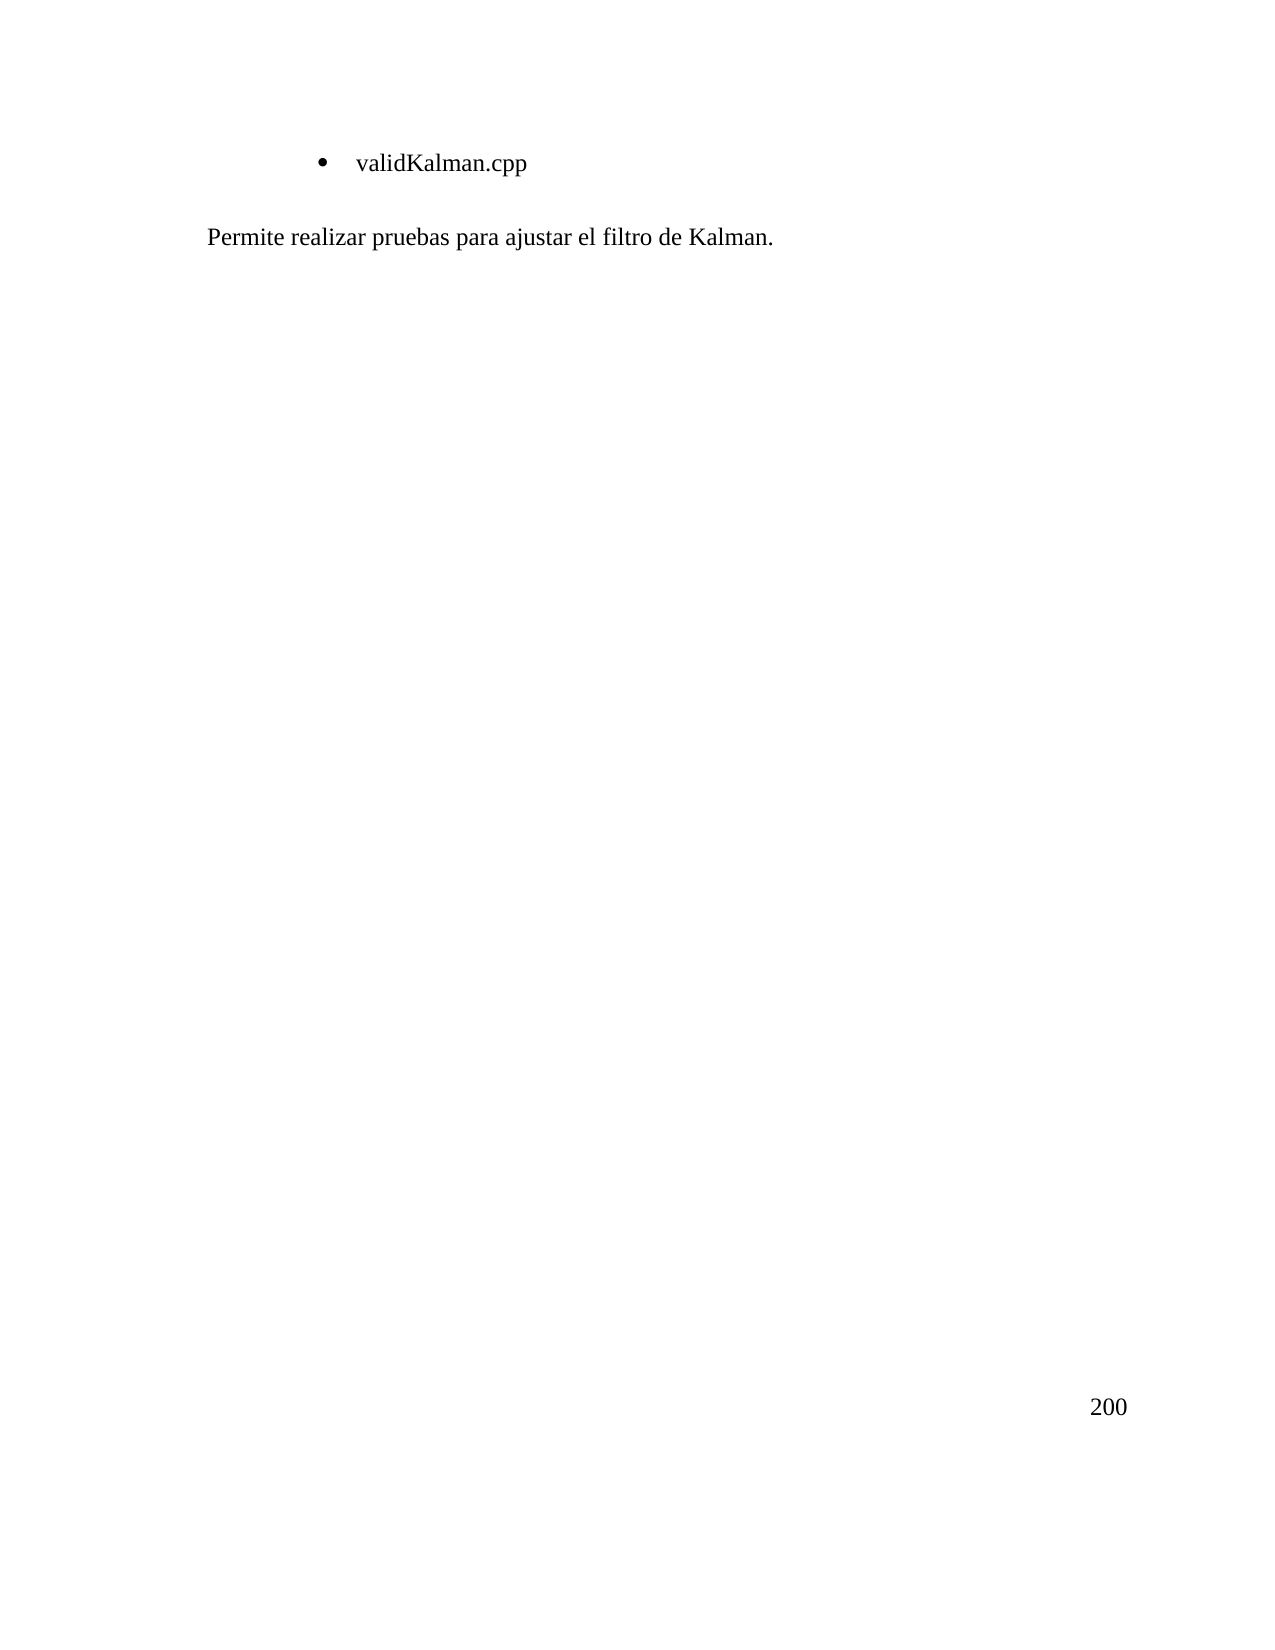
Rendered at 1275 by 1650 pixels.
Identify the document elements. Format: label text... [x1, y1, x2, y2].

text Permite realizar pruebas para ajustar el filtro de Kalman. [207, 222, 1127, 251]
list validKalman.cpp [318, 148, 1127, 176]
